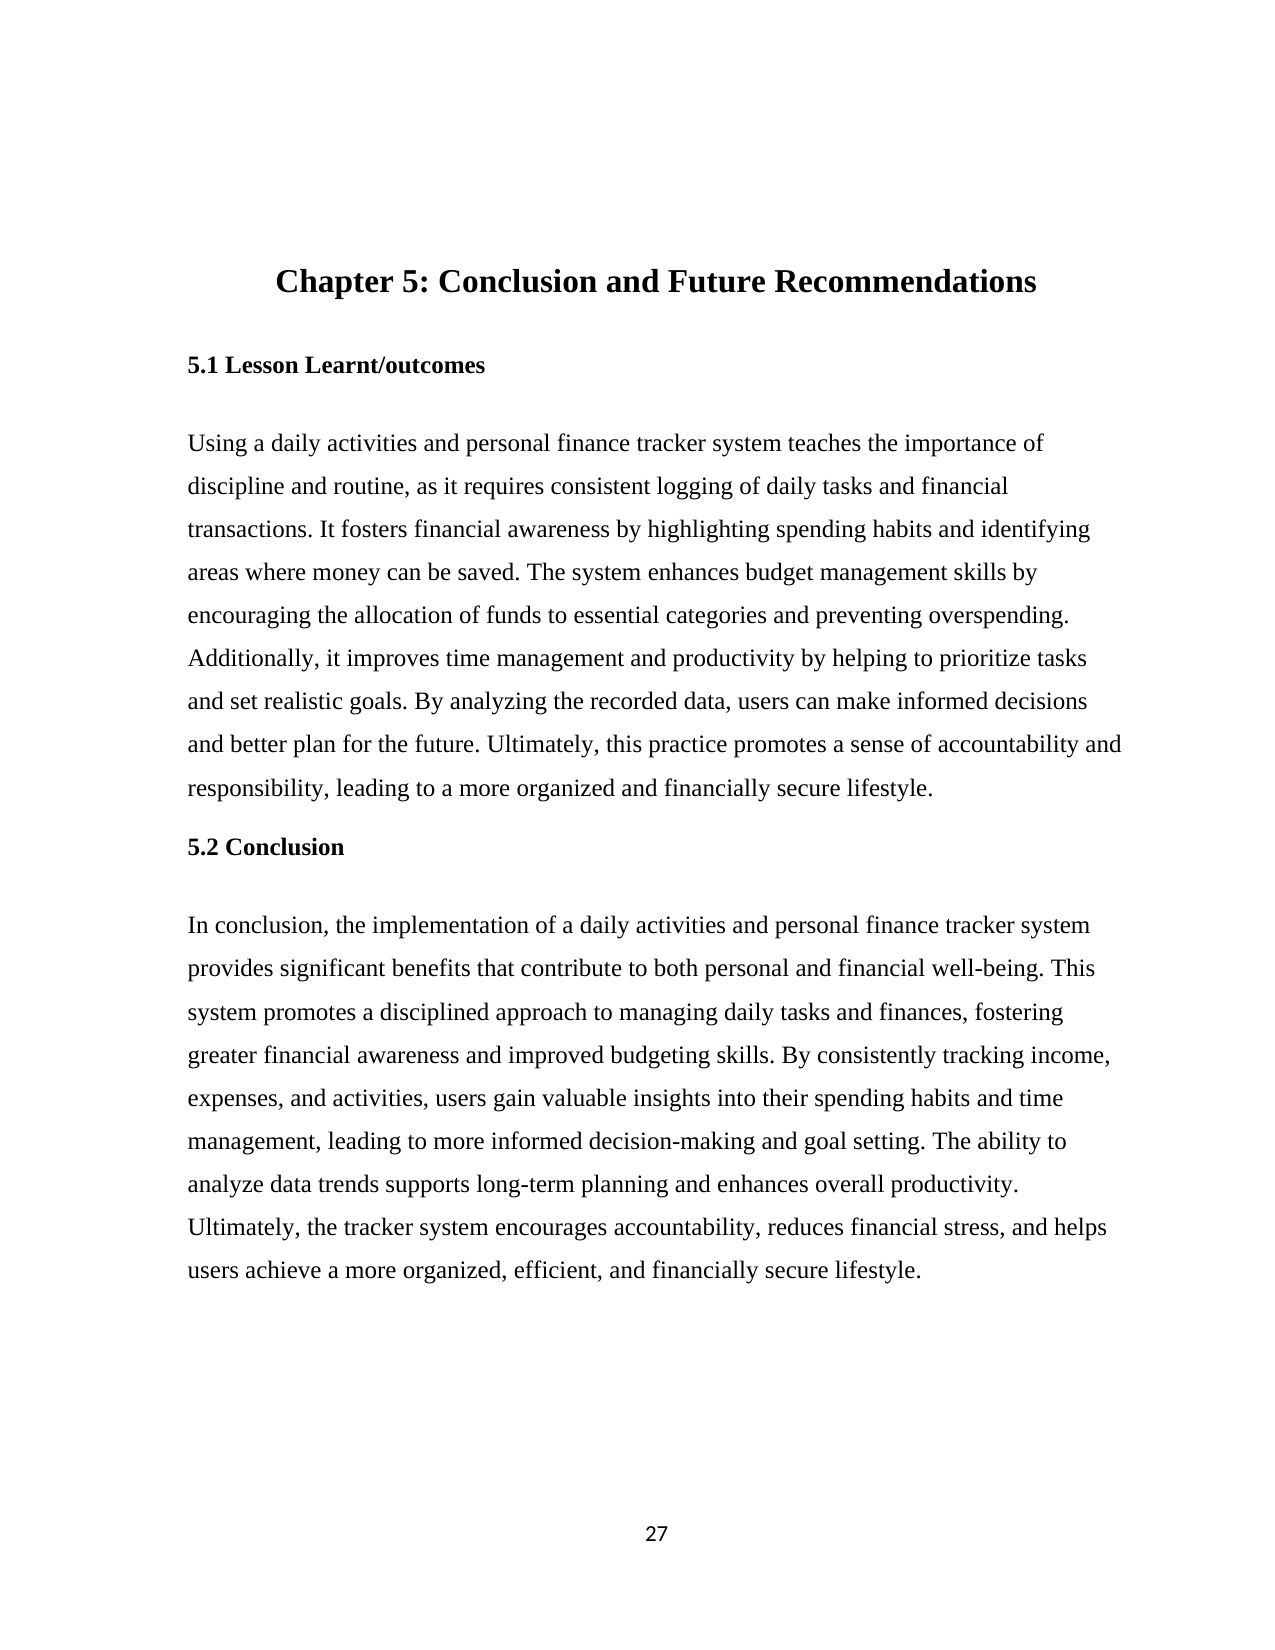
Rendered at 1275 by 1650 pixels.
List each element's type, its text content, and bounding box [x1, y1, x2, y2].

subtitle 5.2 Conclusion [187, 832, 1125, 861]
text Using a daily activities and personal finance tracker system teaches the importance of discipline and routine, as it requires consistent logging of daily tasks and financial transactions. It fosters financial awareness by highlighting spending habits and identifying areas where money can be saved. The system enhances budget management skills by encouraging the allocation of funds to essential categories and preventing overspending. Additionally, it improves time management and productivity by helping to prioritize tasks and set realistic goals. By analyzing the recorded data, users can make informed decisions and better plan for the future. Ultimately, this practice promotes a sense of accountability and responsibility, leading to a more organized and financially secure lifestyle. [187, 428, 1125, 801]
subtitle Chapter 5: Conclusion and Future Recommendations [187, 261, 1125, 300]
text In conclusion, the implementation of a daily activities and personal finance tracker system provides significant benefits that contribute to both personal and financial well-being. This system promotes a disciplined approach to managing daily tasks and finances, fostering greater financial awareness and improved budgeting skills. By consistently tracking income, expenses, and activities, users gain valuable insights into their spending habits and time management, leading to more informed decision-making and goal setting. The ability to analyze data trends supports long-term planning and enhances overall productivity. Ultimately, the tracker system encourages accountability, reduces financial stress, and helps users achieve a more organized, efficient, and financially secure lifestyle. [187, 910, 1125, 1284]
subtitle 5.1 Lesson Learnt/outcomes [187, 350, 1125, 378]
